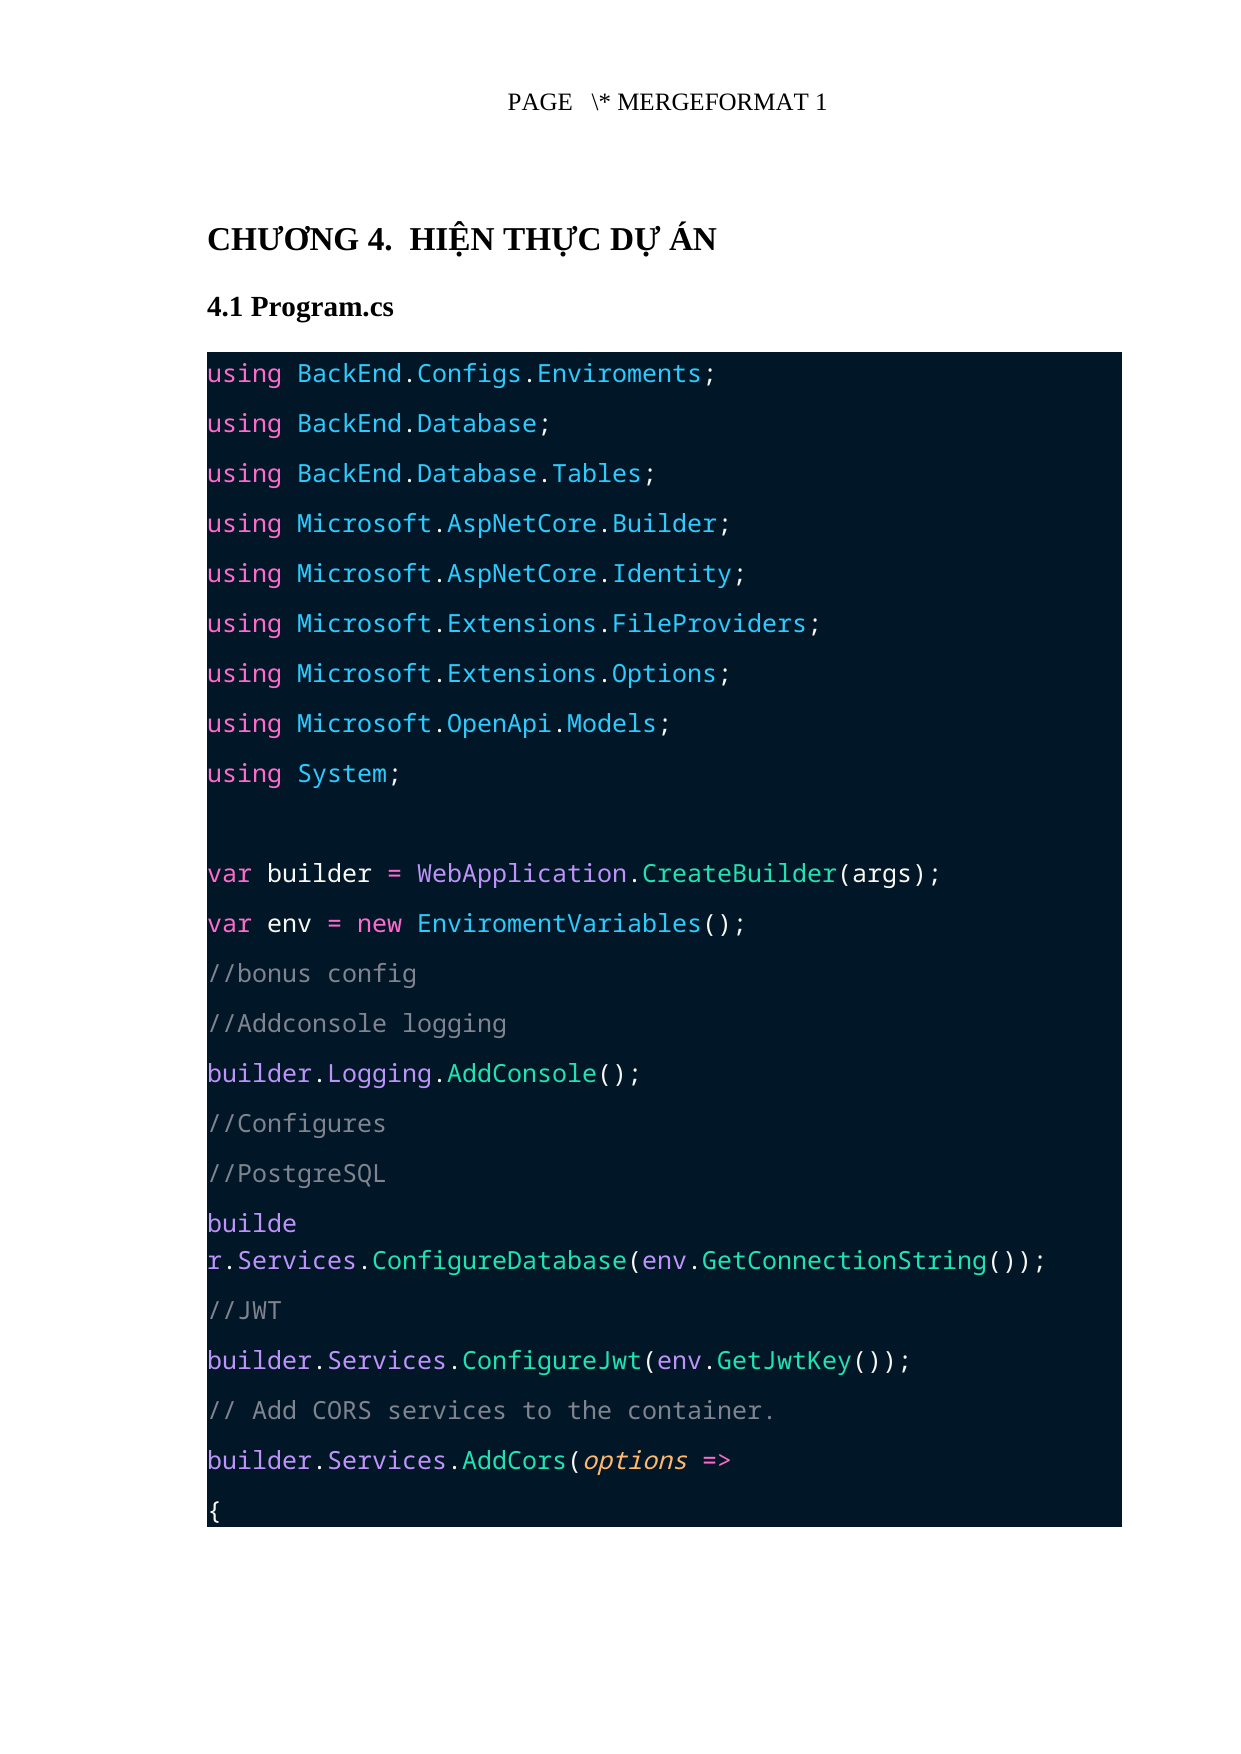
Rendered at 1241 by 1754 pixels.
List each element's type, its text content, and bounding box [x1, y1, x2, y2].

text using Microsoft.AspNetCore.Identity; [207, 552, 1122, 589]
text //Configures [207, 1102, 1122, 1139]
text using System; [207, 752, 1122, 789]
text { [207, 1489, 1122, 1527]
subtitle HIỆN THỰC DỰ ÁN [207, 219, 1122, 258]
text using Microsoft.Extensions.Options; [207, 652, 1122, 689]
text builder.Services.ConfigureDatabase(env.GetConnectionString()); [207, 1202, 1122, 1277]
text //Addconsole logging [207, 1002, 1122, 1039]
text using Microsoft.AspNetCore.Builder; [207, 502, 1122, 539]
text //bonus config [207, 952, 1122, 989]
text var env = new EnviromentVariables(); [207, 902, 1122, 939]
text // Add CORS services to the container. [207, 1389, 1122, 1427]
text builder.Services.ConfigureJwt(env.GetJwtKey()); [207, 1339, 1122, 1377]
text builder.Services.AddCors(options => [207, 1439, 1122, 1477]
text using Microsoft.OpenApi.Models; [207, 702, 1122, 739]
text using BackEnd.Configs.Enviroments; [207, 352, 1122, 389]
subtitle Program.cs [207, 289, 1122, 323]
text using BackEnd.Database; [207, 402, 1122, 439]
text //PostgreSQL [207, 1152, 1122, 1189]
text var builder = WebApplication.CreateBuilder(args); [207, 852, 1122, 889]
text builder.Logging.AddConsole(); [207, 1052, 1122, 1089]
text //JWT [207, 1289, 1122, 1327]
text using BackEnd.Database.Tables; [207, 452, 1122, 489]
text using Microsoft.Extensions.FileProviders; [207, 602, 1122, 639]
